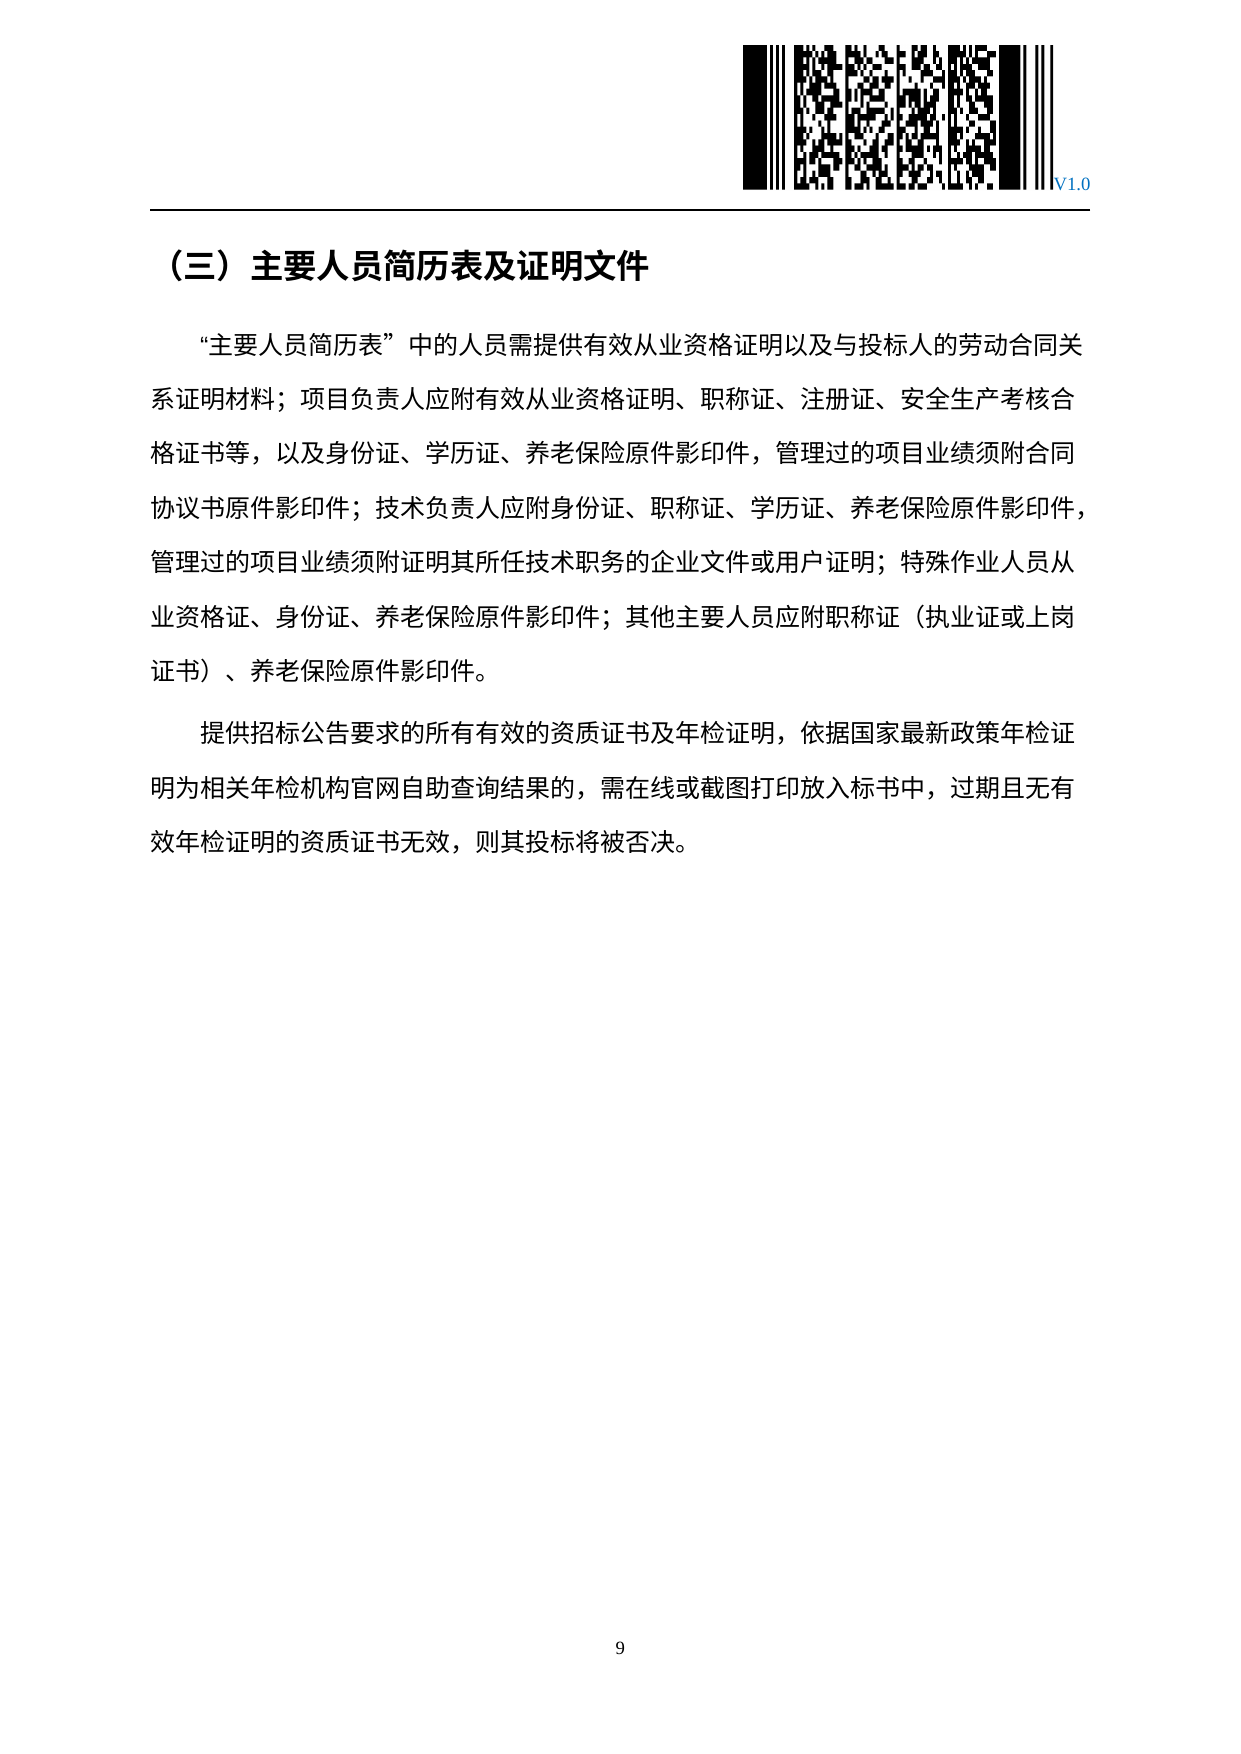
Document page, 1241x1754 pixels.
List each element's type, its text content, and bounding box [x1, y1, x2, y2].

text “主要人员简历表”中的人员需提供有效从业资格证明以及与投标人的劳动合同关系证明材料；项目负责人应附有效从业资格证明、职称证、注册证、安全生产考核合格证书等，以及身份证、学历证、养老保险原件影印件，管理过的项目业绩须附合同协议书原件影印件；技术负责人应附身份证、职称证、学历证、养老保险原件影印件，管理过的项目业绩须附证明其所任技术职务的企业文件或用户证明；特殊作业人员从业资格证、身份证、养老保险原件影印件；其他主要人员应附职称证（执业证或上岗证书）、养老保险原件影印件。 [150, 325, 1090, 688]
subtitle （三）主要人员简历表及证明文件 [150, 240, 1090, 288]
text 提供招标公告要求的所有有效的资质证书及年检证明，依据国家最新政策年检证明为相关年检机构官网自助查询结果的，需在线或截图打印放入标书中，过期且无有效年检证明的资质证书无效，则其投标将被否决。 [150, 714, 1090, 859]
picture [742, 44, 1054, 191]
